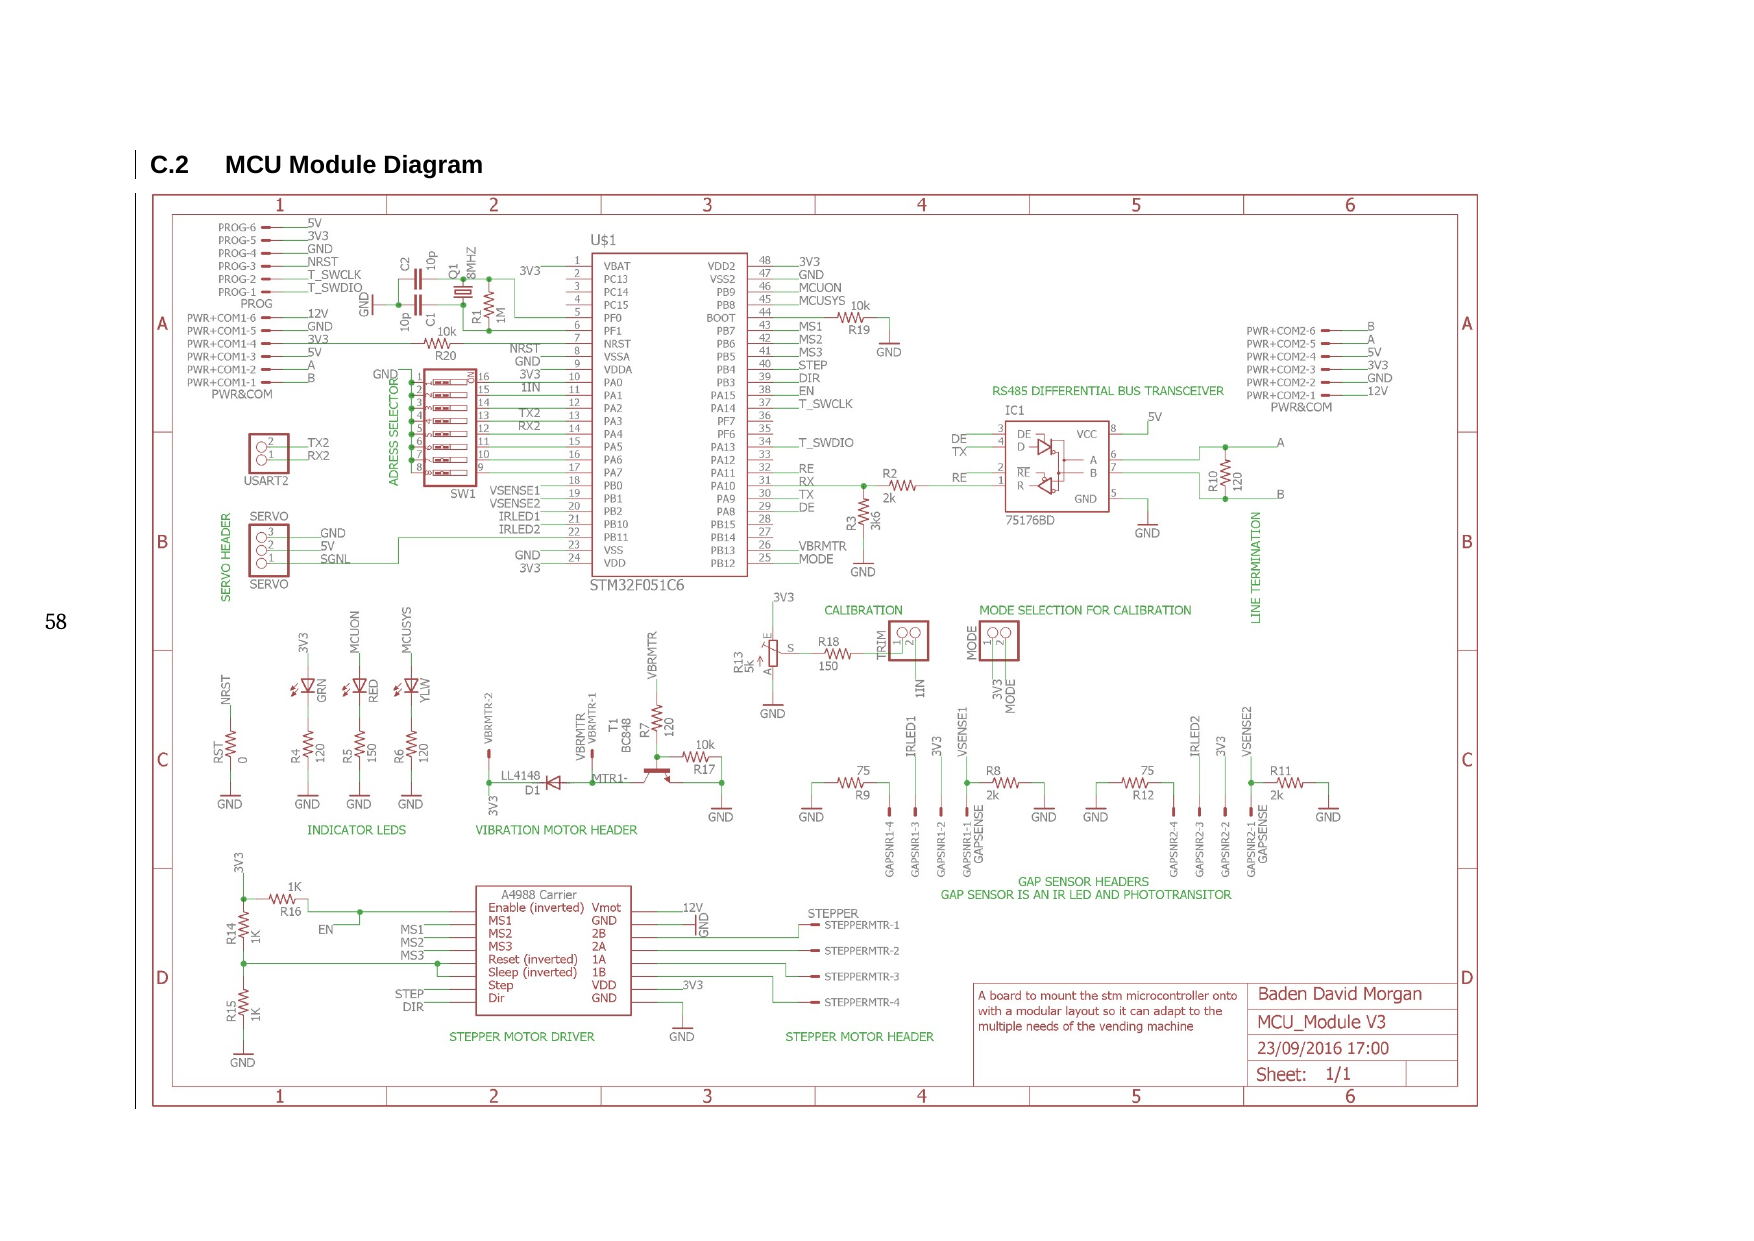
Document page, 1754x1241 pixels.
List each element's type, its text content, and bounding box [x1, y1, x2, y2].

picture [150, 193, 1479, 1109]
subtitle C.2 MCU Module Diagram [150, 150, 1604, 179]
